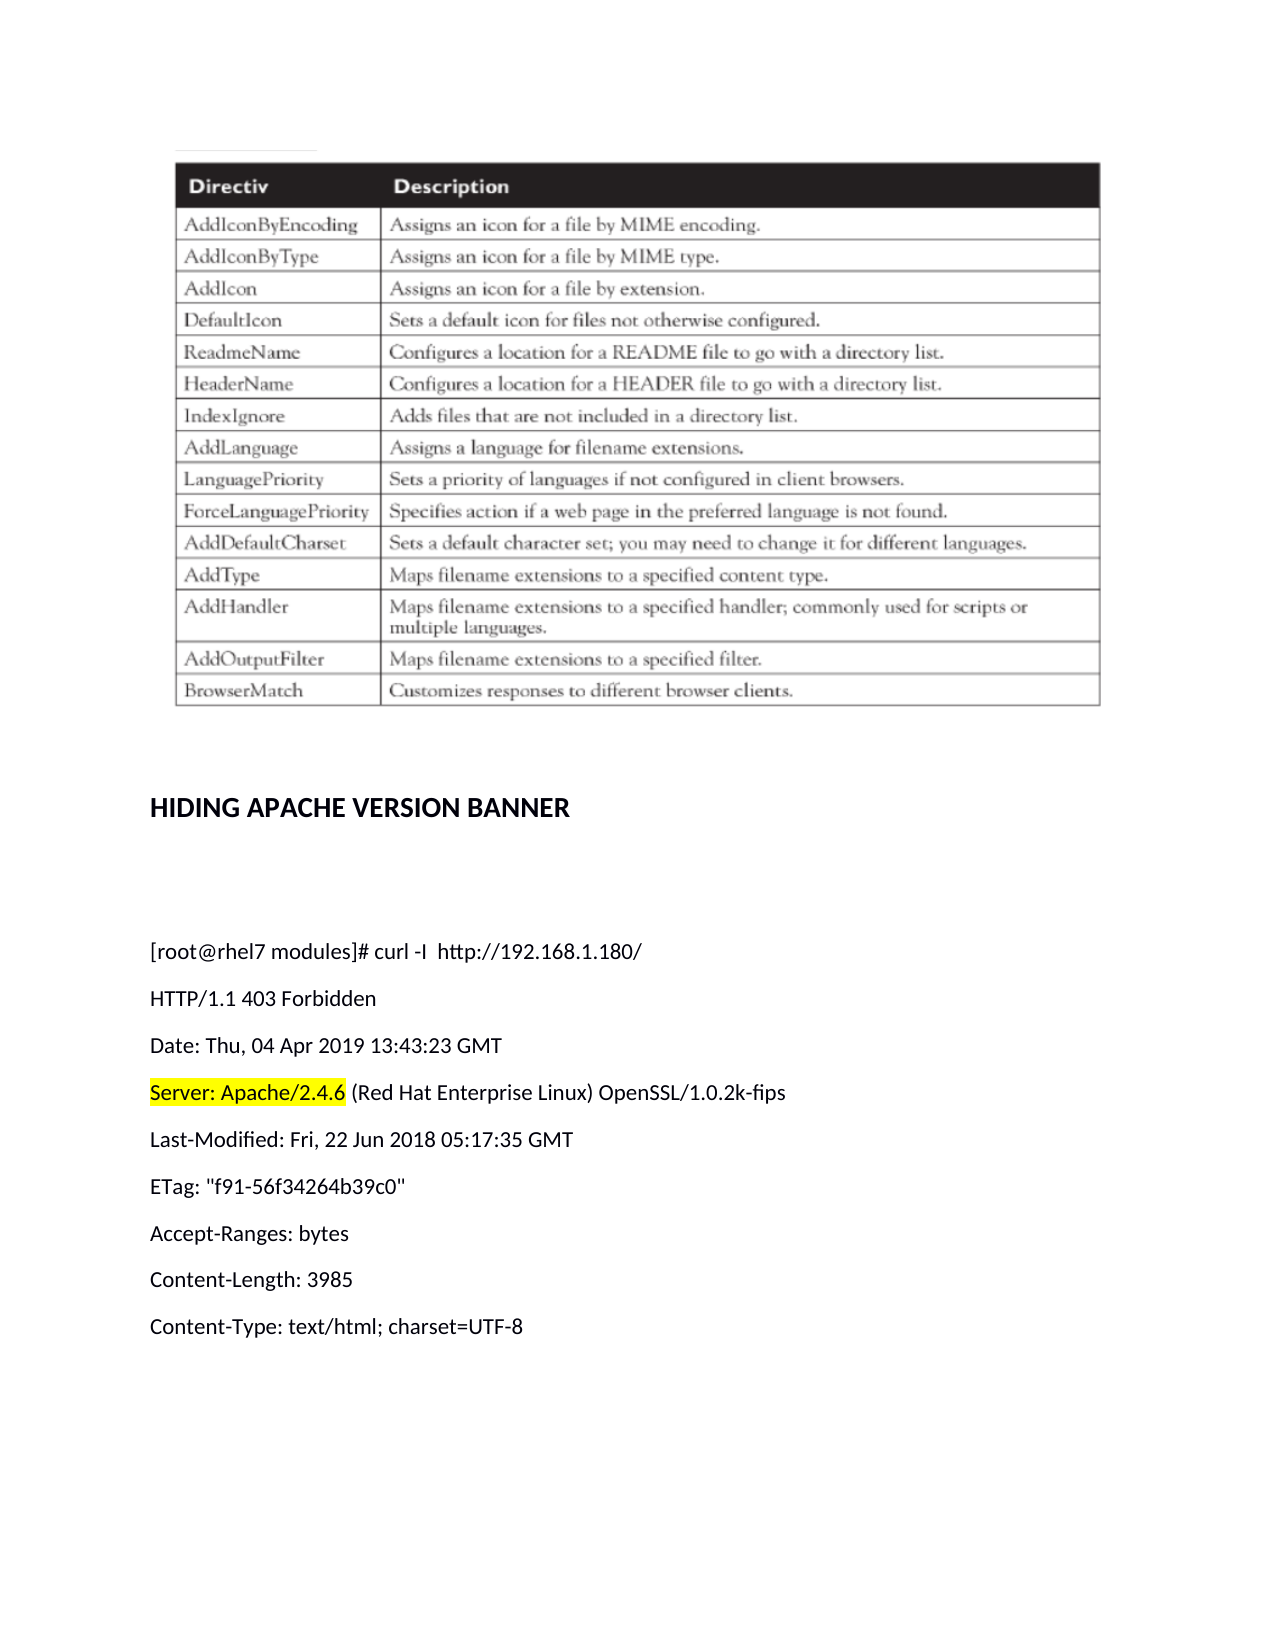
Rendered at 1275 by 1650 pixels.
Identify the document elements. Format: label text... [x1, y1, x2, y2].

text Server: Apache/2.4.6 (Red Hat Enterprise Linux) OpenSSL/1.0.2k-fips [346, 1078, 1125, 1106]
text [root@rhel7 modules]# curl -I http://192.168.1.180/ [150, 937, 1125, 966]
text HTTP/1.1 403 Forbidden [150, 984, 1125, 1012]
text HIDING APACHE VERSION BANNER [150, 789, 1125, 824]
text Accept-Ranges: bytes [150, 1219, 1125, 1247]
picture [150, 150, 1167, 723]
text ETag: "f91-56f34264b39c0" [150, 1172, 1125, 1200]
text Content-Length: 3985 [150, 1266, 1125, 1294]
text Last-Modified: Fri, 22 Jun 2018 05:17:35 GMT [150, 1125, 1125, 1153]
text Date: Thu, 04 Apr 2019 13:43:23 GMT [150, 1031, 1125, 1059]
text Content-Type: text/html; charset=UTF-8 [150, 1312, 1125, 1341]
